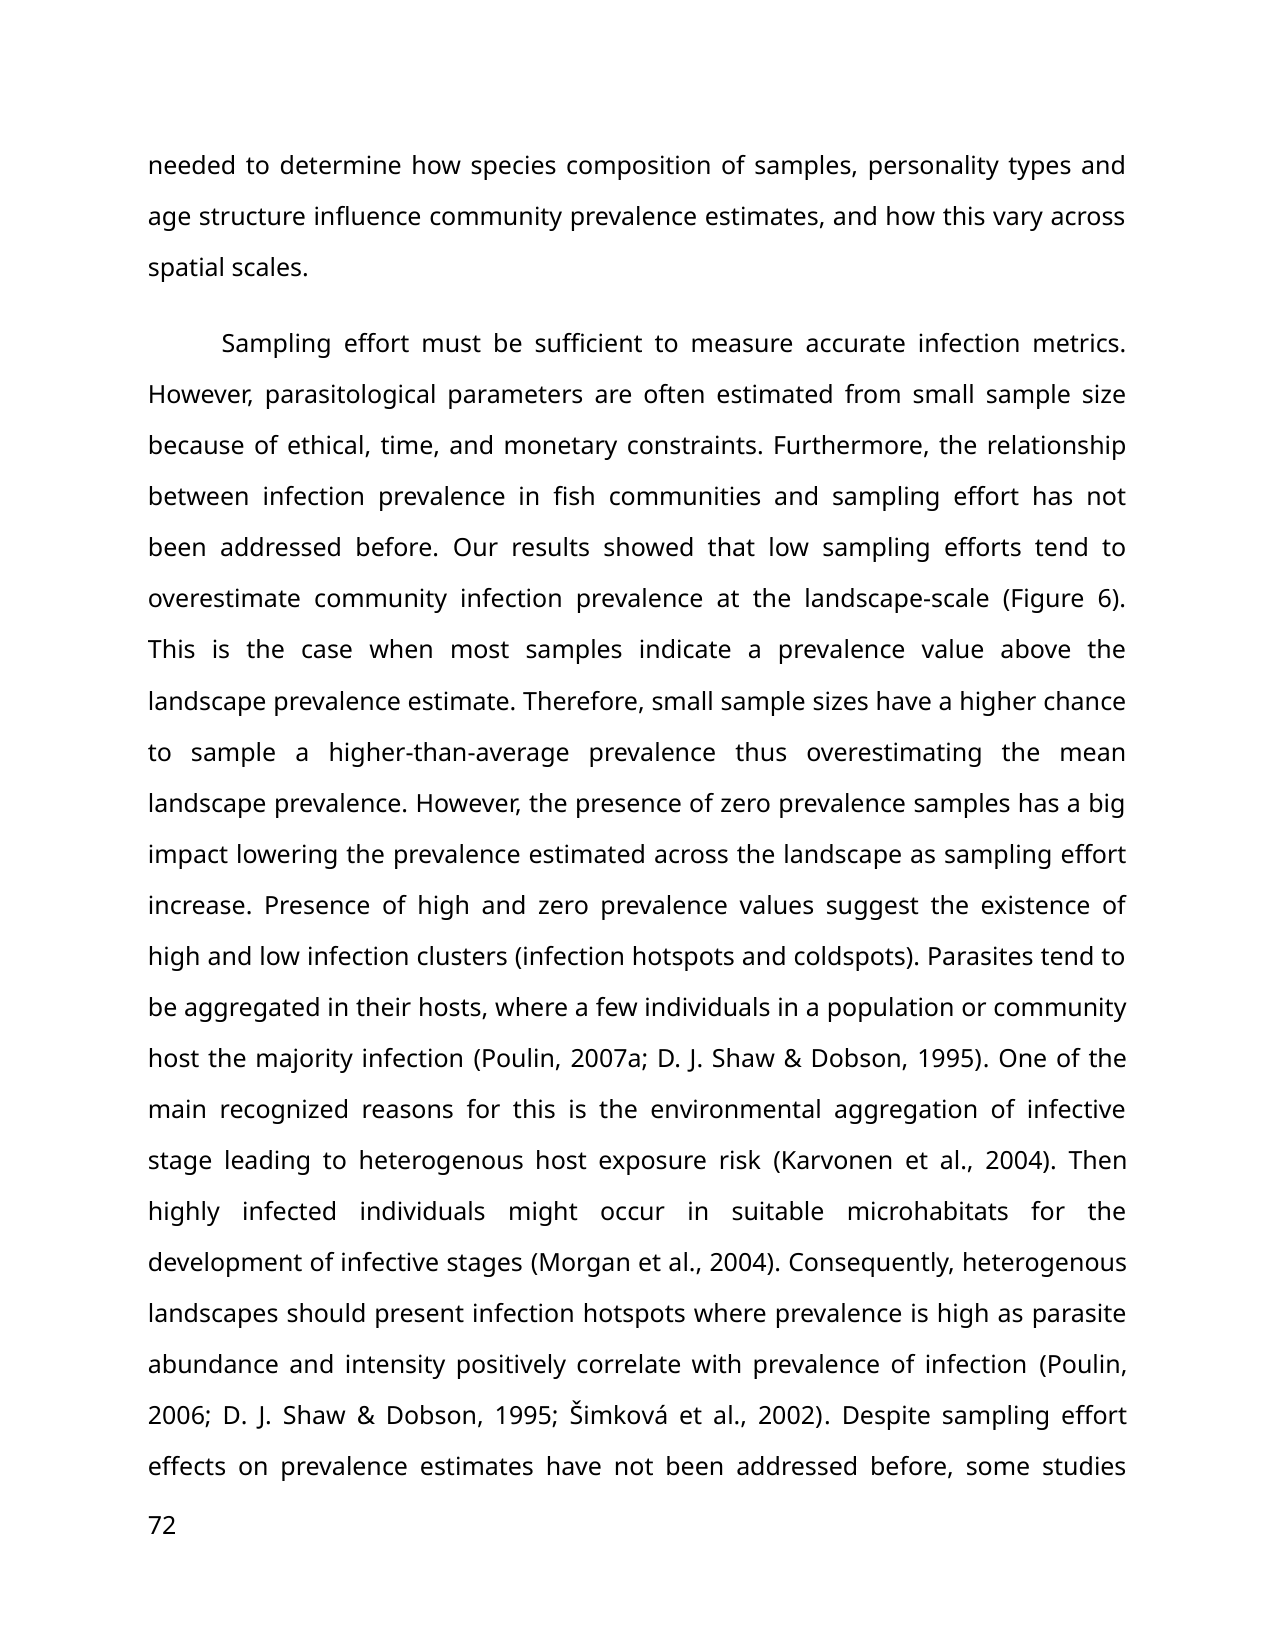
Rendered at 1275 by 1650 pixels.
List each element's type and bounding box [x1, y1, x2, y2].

text [148, 148, 1127, 284]
text [148, 326, 1127, 1483]
